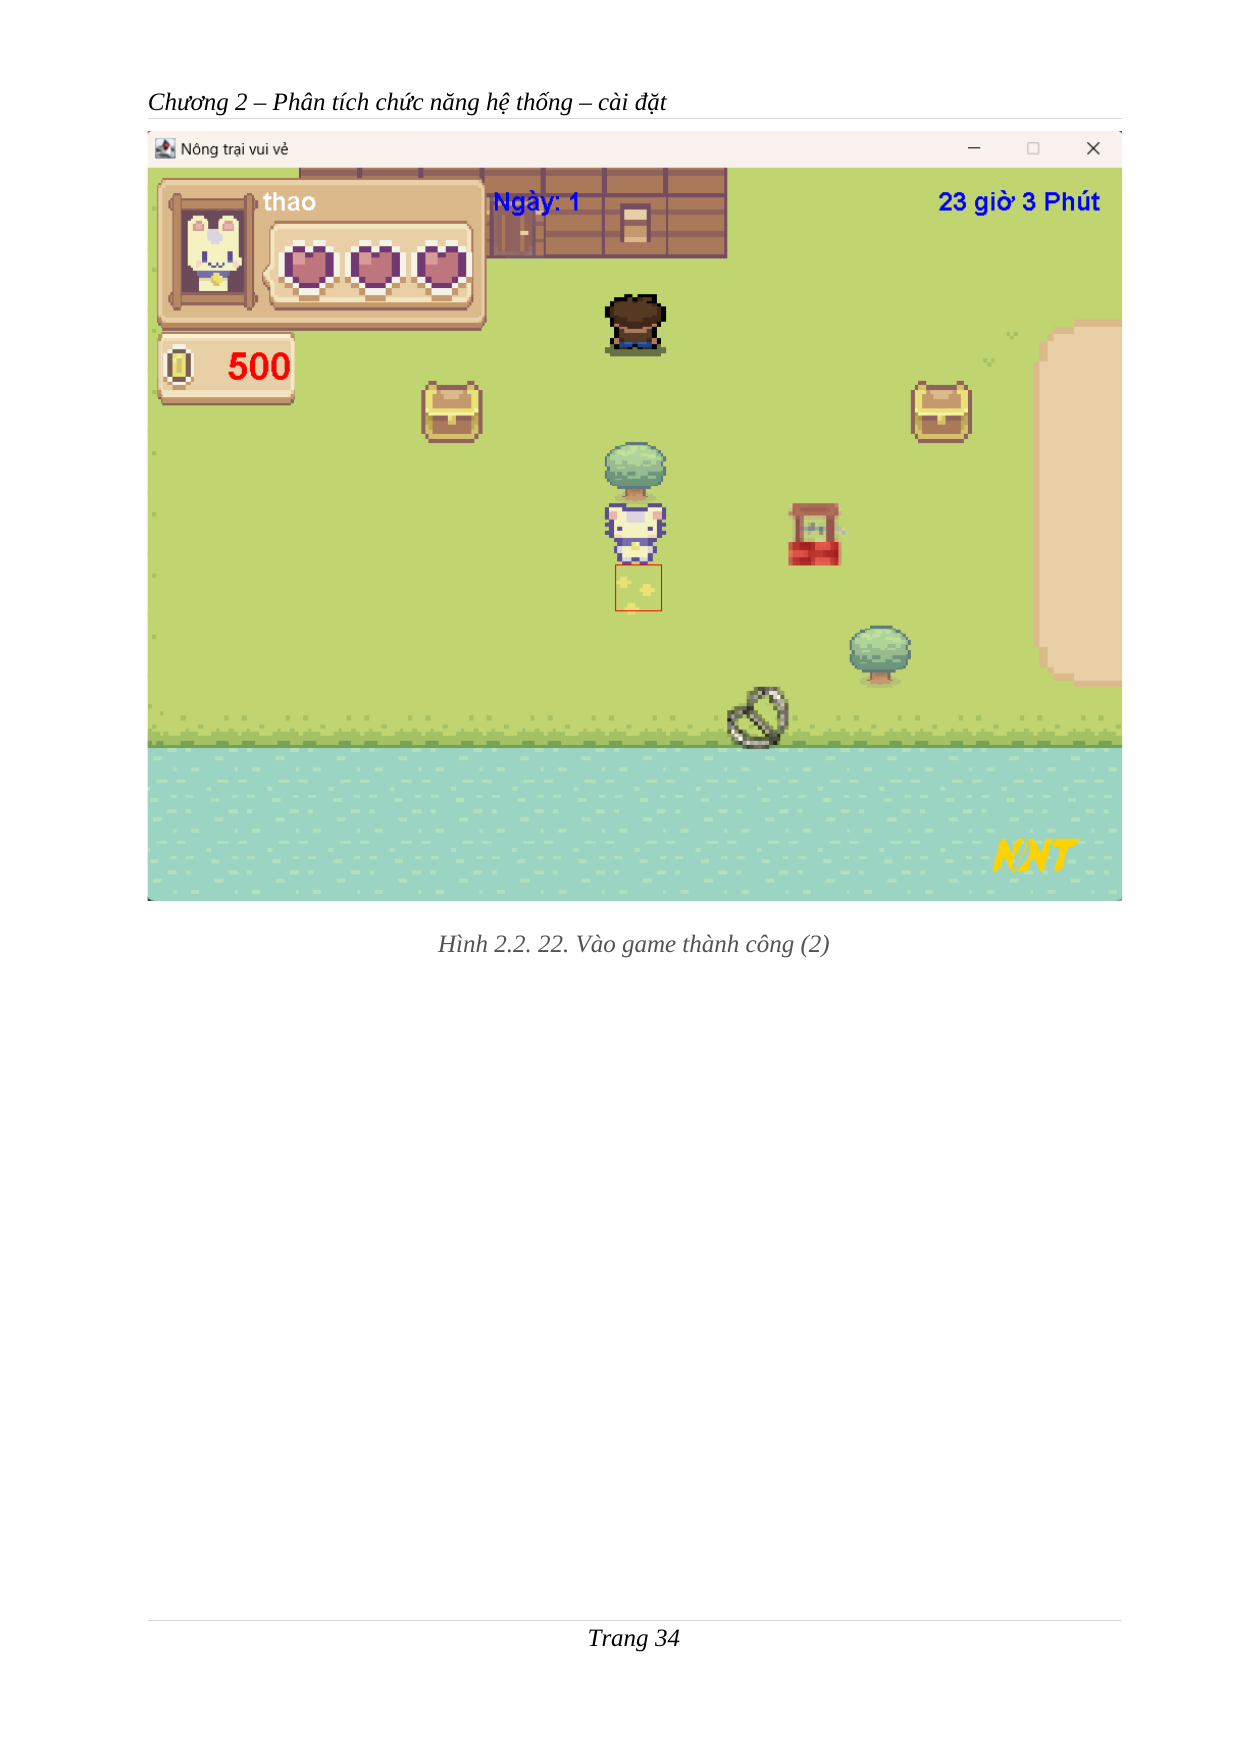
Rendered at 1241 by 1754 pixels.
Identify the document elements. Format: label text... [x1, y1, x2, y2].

picture [147, 131, 1123, 901]
text Hình 2.2. 22. Vào game thành công (2) [148, 929, 1122, 957]
